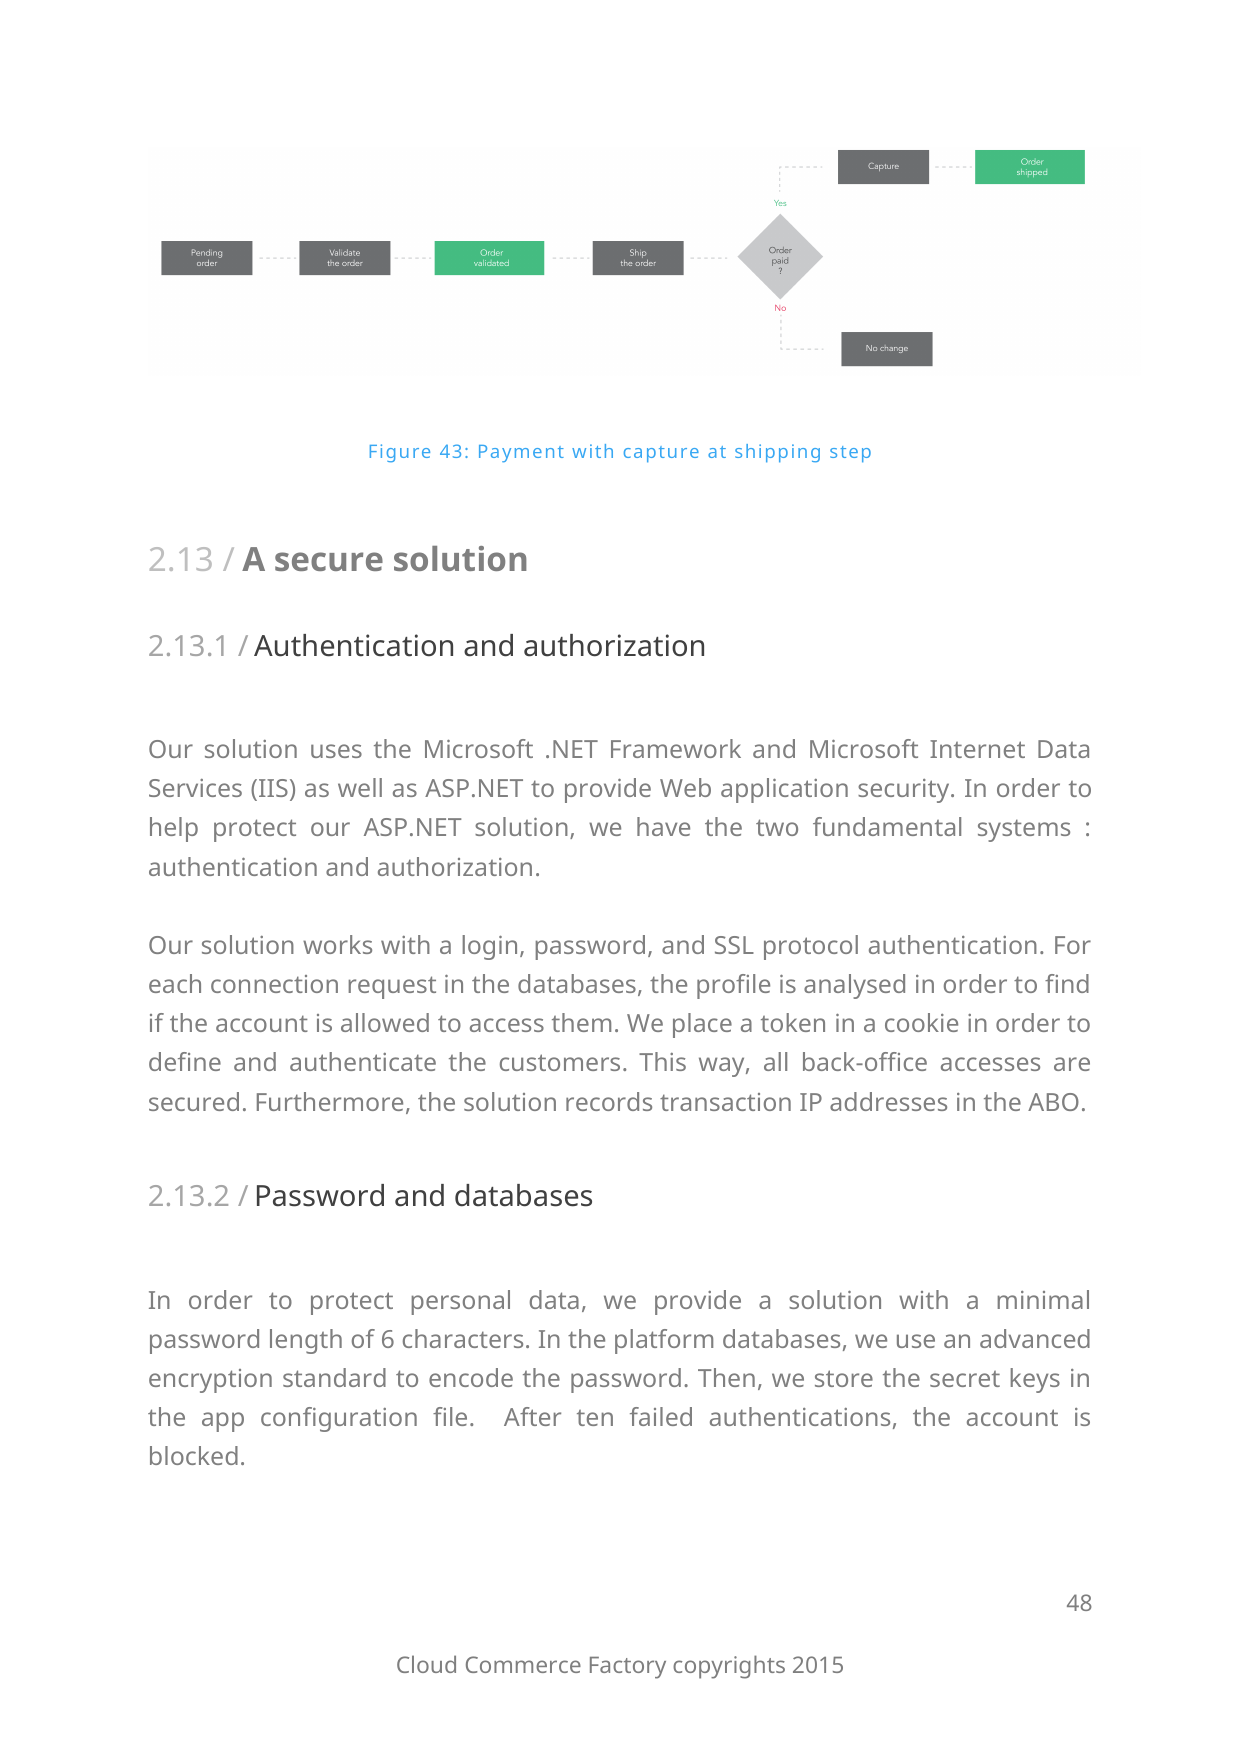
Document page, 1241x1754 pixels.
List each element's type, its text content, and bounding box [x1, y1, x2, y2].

text Our solution works with a login, password, and SSL protocol authentication. For each connection request in the databases, the profile is analysed in order to find if the account is allowed to access them. We place a token in a cookie in order to define and authenticate the customers. This way, all back-office accesses are secured. Furthermore, the solution records transaction IP addresses in the ABO. [148, 928, 1093, 1118]
subtitle Authentication and authorization [148, 625, 1093, 664]
text Our solution uses the Microsoft .NET Framework and Microsoft Internet Data Services (IIS) as well as ASP.NET to provide Web application security. In order to help protect our ASP.NET solution, we have the two fundamental systems : authentication and authorization. [148, 732, 1093, 883]
subtitle Password and databases [148, 1176, 1093, 1215]
subtitle Figure 43: Payment with capture at shipping step [148, 438, 1093, 464]
text In order to protect personal data, we provide a solution with a minimal password length of 6 characters. In the platform databases, we use an advanced encryption standard to encode the password. Then, we store the secret keys in the app configuration file. After ten failed authentications, the account is blocked. [148, 1282, 1093, 1473]
subtitle A secure solution [148, 536, 1093, 581]
picture [147, 147, 1141, 376]
